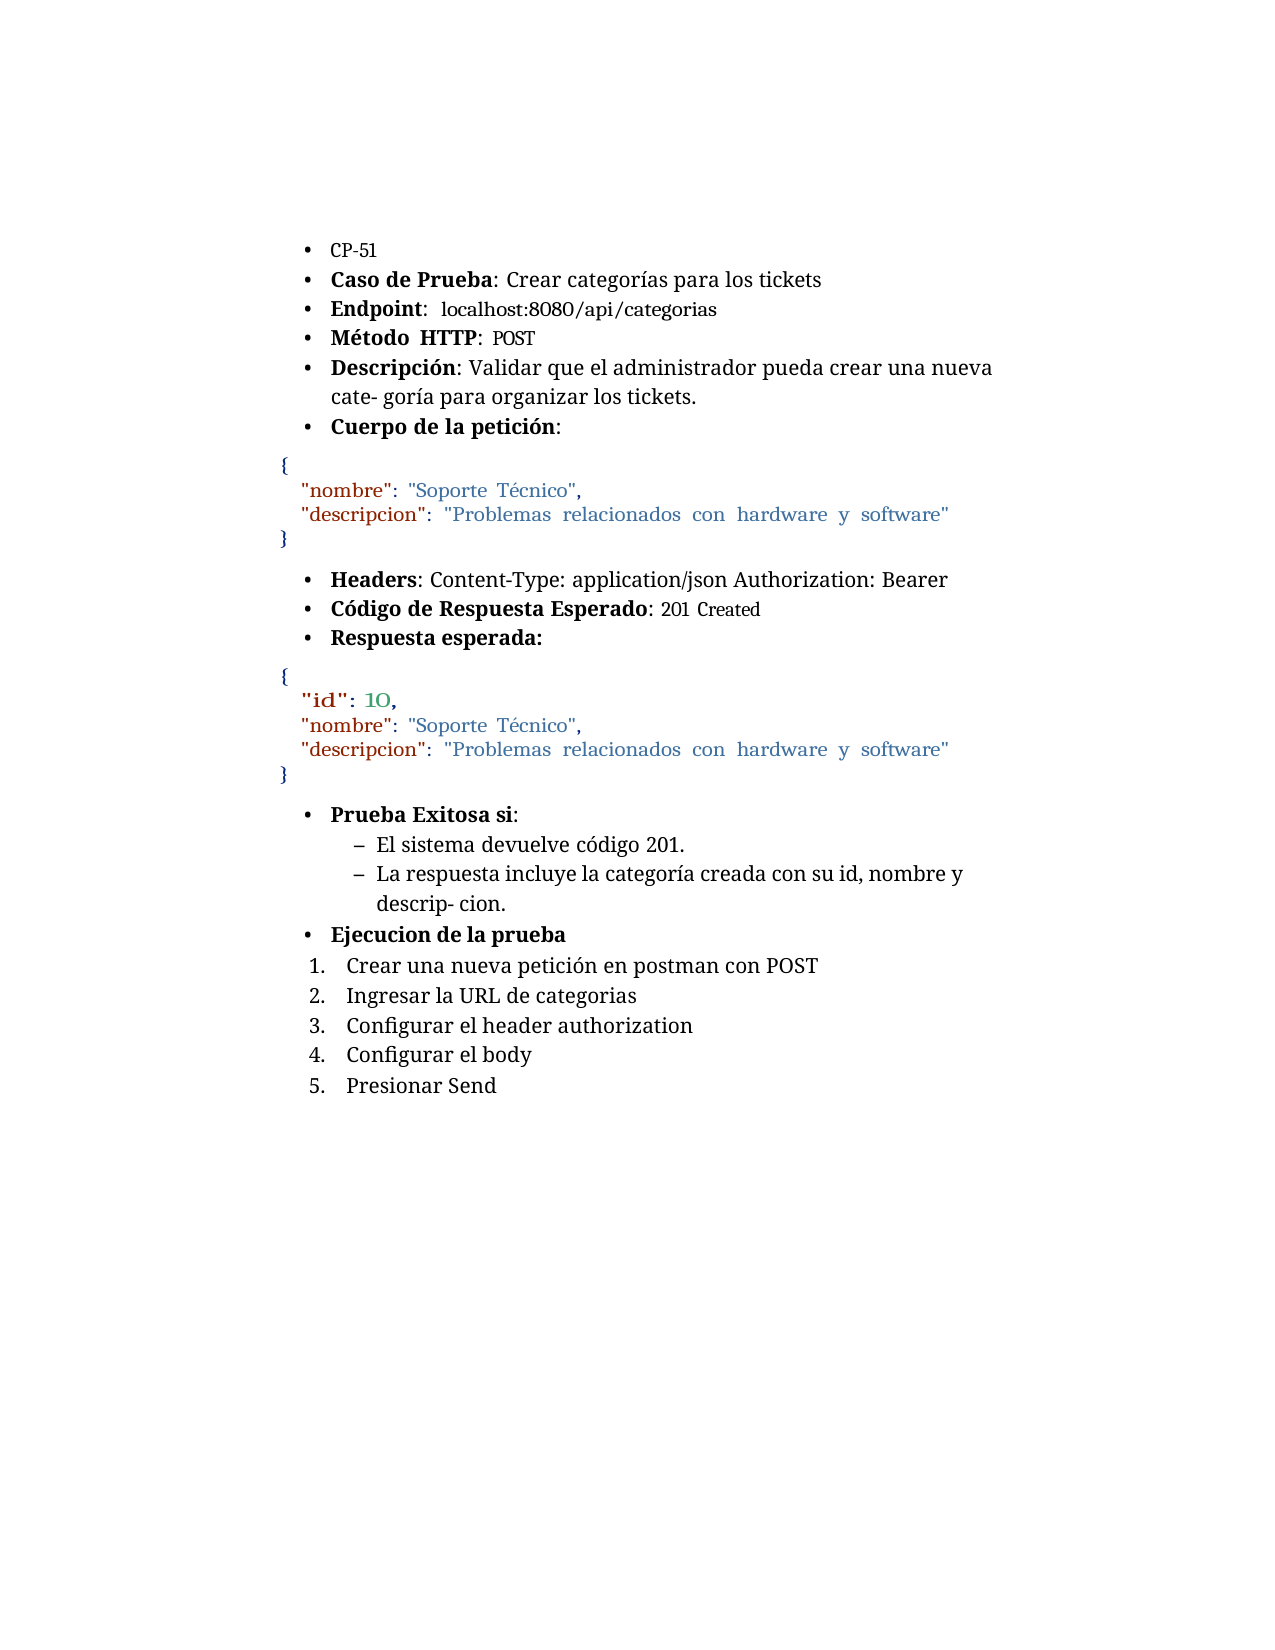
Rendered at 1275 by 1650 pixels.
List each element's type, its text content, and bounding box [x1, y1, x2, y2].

list La respuesta incluye la categoría creada con su id, nombre y descrip- cion. [354, 859, 998, 918]
list Descripción: Validar que el administrador pueda crear una nueva cate- goría para organizar los tickets. [304, 353, 998, 411]
text { [279, 665, 1275, 689]
list Headers: Content-Type: application/json Authorization: Bearer [304, 565, 1275, 593]
list Ingresar la URL de categorias [308, 981, 1275, 1009]
text { [279, 454, 1275, 478]
text "nombre": "Soporte Técnico", [300, 478, 1275, 502]
text } [279, 762, 1275, 786]
subtitle Prueba Exitosa si: [304, 800, 1275, 828]
subtitle CP-51 [304, 236, 1275, 264]
subtitle Cuerpo de la petición: [304, 412, 1275, 441]
list Código de Respuesta Esperado: 201 Created [304, 594, 1275, 622]
text "descripcion": "Problemas relacionados con hardware y software" [300, 738, 1275, 762]
list Ejecucion de la prueba [304, 920, 998, 949]
list Presionar Send [308, 1071, 998, 1100]
list Configurar el body [308, 1040, 998, 1069]
text } [279, 527, 1275, 551]
text "id": 10, [300, 689, 1275, 713]
list Caso de Prueba: Crear categorías para los tickets [304, 265, 1275, 294]
list Endpoint: localhost:8080/api/categorias [304, 294, 1275, 323]
text "nombre": "Soporte Técnico", [300, 714, 1275, 738]
list Crear una nueva petición en postman con POST [308, 951, 1275, 980]
list Método HTTP: POST [304, 323, 1275, 351]
list El sistema devuelve código 201. [354, 830, 1275, 858]
subtitle Respuesta esperada: [304, 623, 1275, 652]
text "descripcion": "Problemas relacionados con hardware y software" [300, 503, 1275, 527]
list Configurar el header authorization [308, 1011, 1275, 1039]
